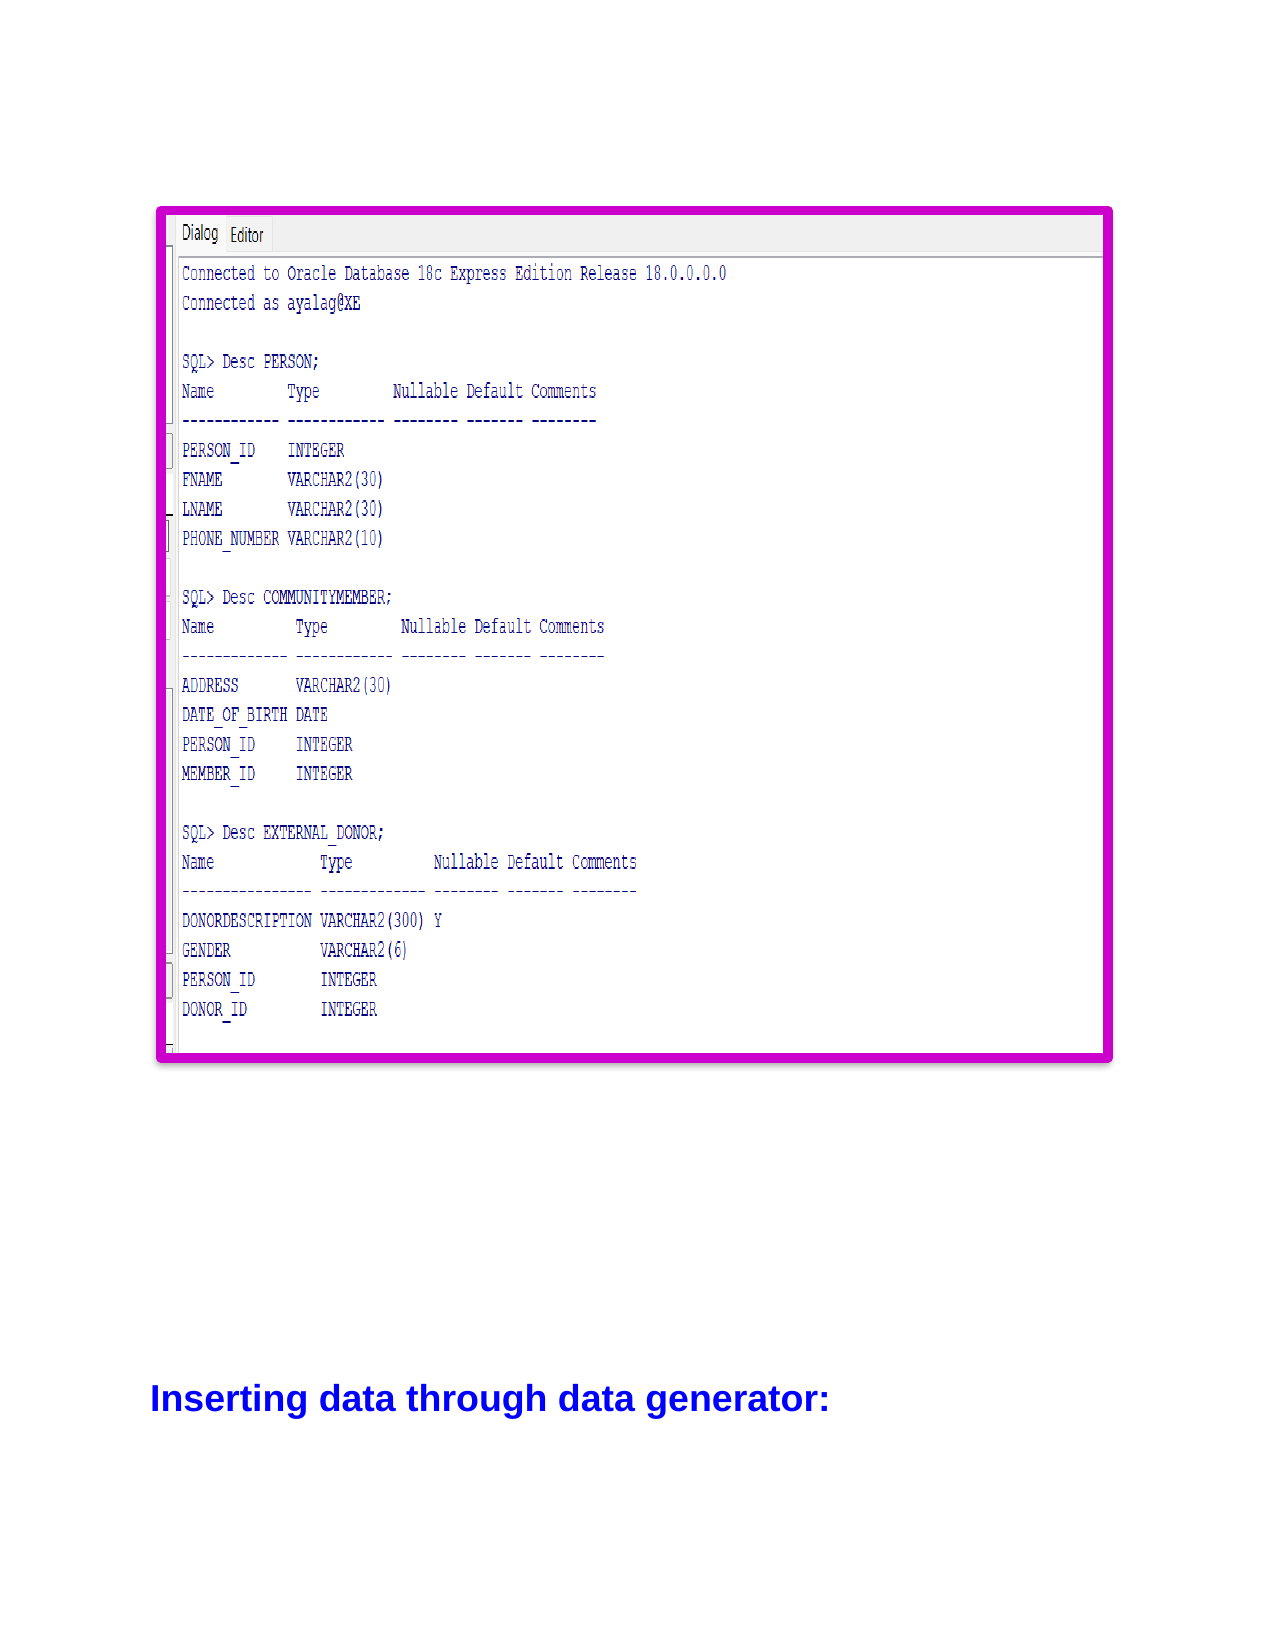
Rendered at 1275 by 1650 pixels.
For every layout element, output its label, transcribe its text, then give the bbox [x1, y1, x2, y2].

text Inserting data through data generator: [150, 1376, 1125, 1419]
picture [166, 215, 1103, 1053]
